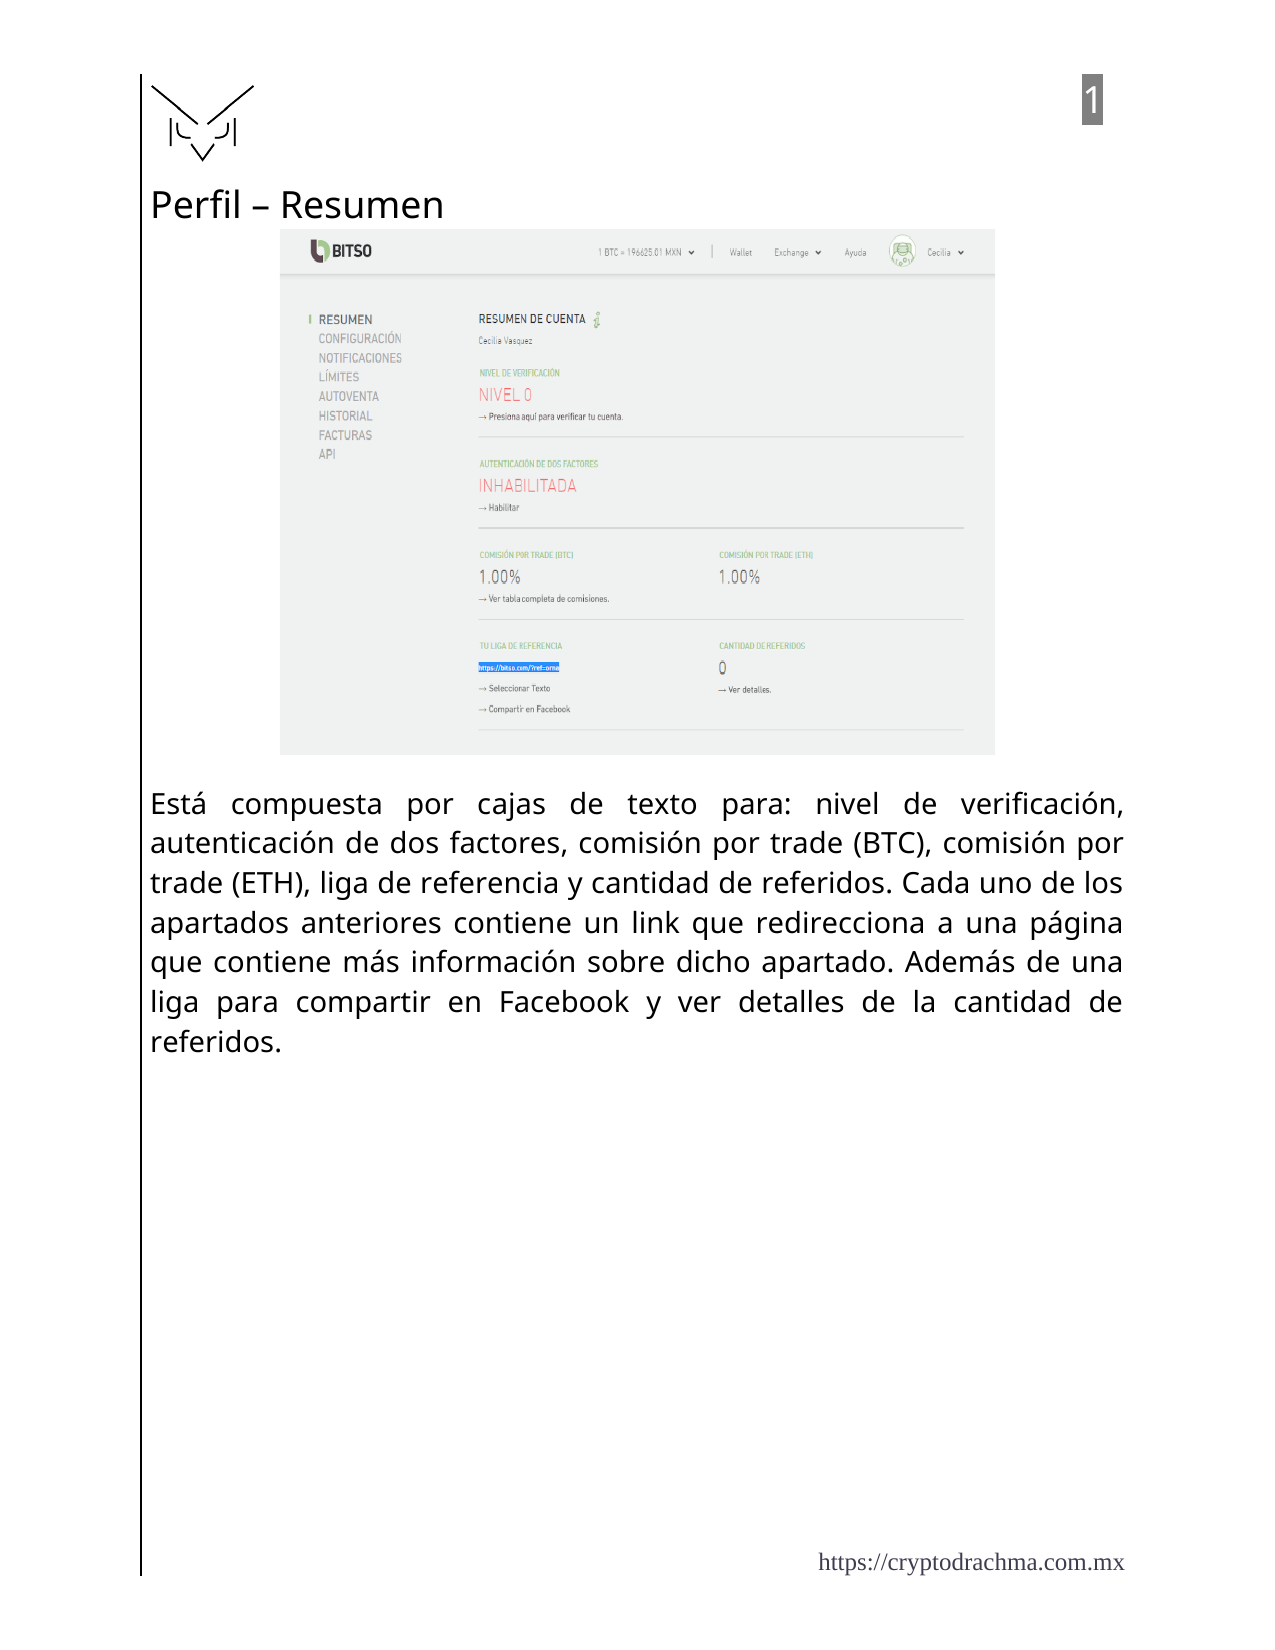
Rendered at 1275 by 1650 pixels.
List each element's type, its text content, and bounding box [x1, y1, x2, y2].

picture [150, 73, 255, 179]
text Está compuesta por cajas de texto para: nivel de verificación, autenticación de dos factores, comisión por trade (BTC), comisión por trade (ETH), liga de referencia y cantidad de referidos. Cada uno de los apartados anteriores contiene un link que redirecciona a una página que contiene más información sobre dicho apartado. Además de una liga para compartir en Facebook y ver detalles de la cantidad de referidos. [150, 783, 1125, 1061]
picture [279, 229, 996, 755]
subtitle Perfil – Resumen [150, 178, 1125, 229]
